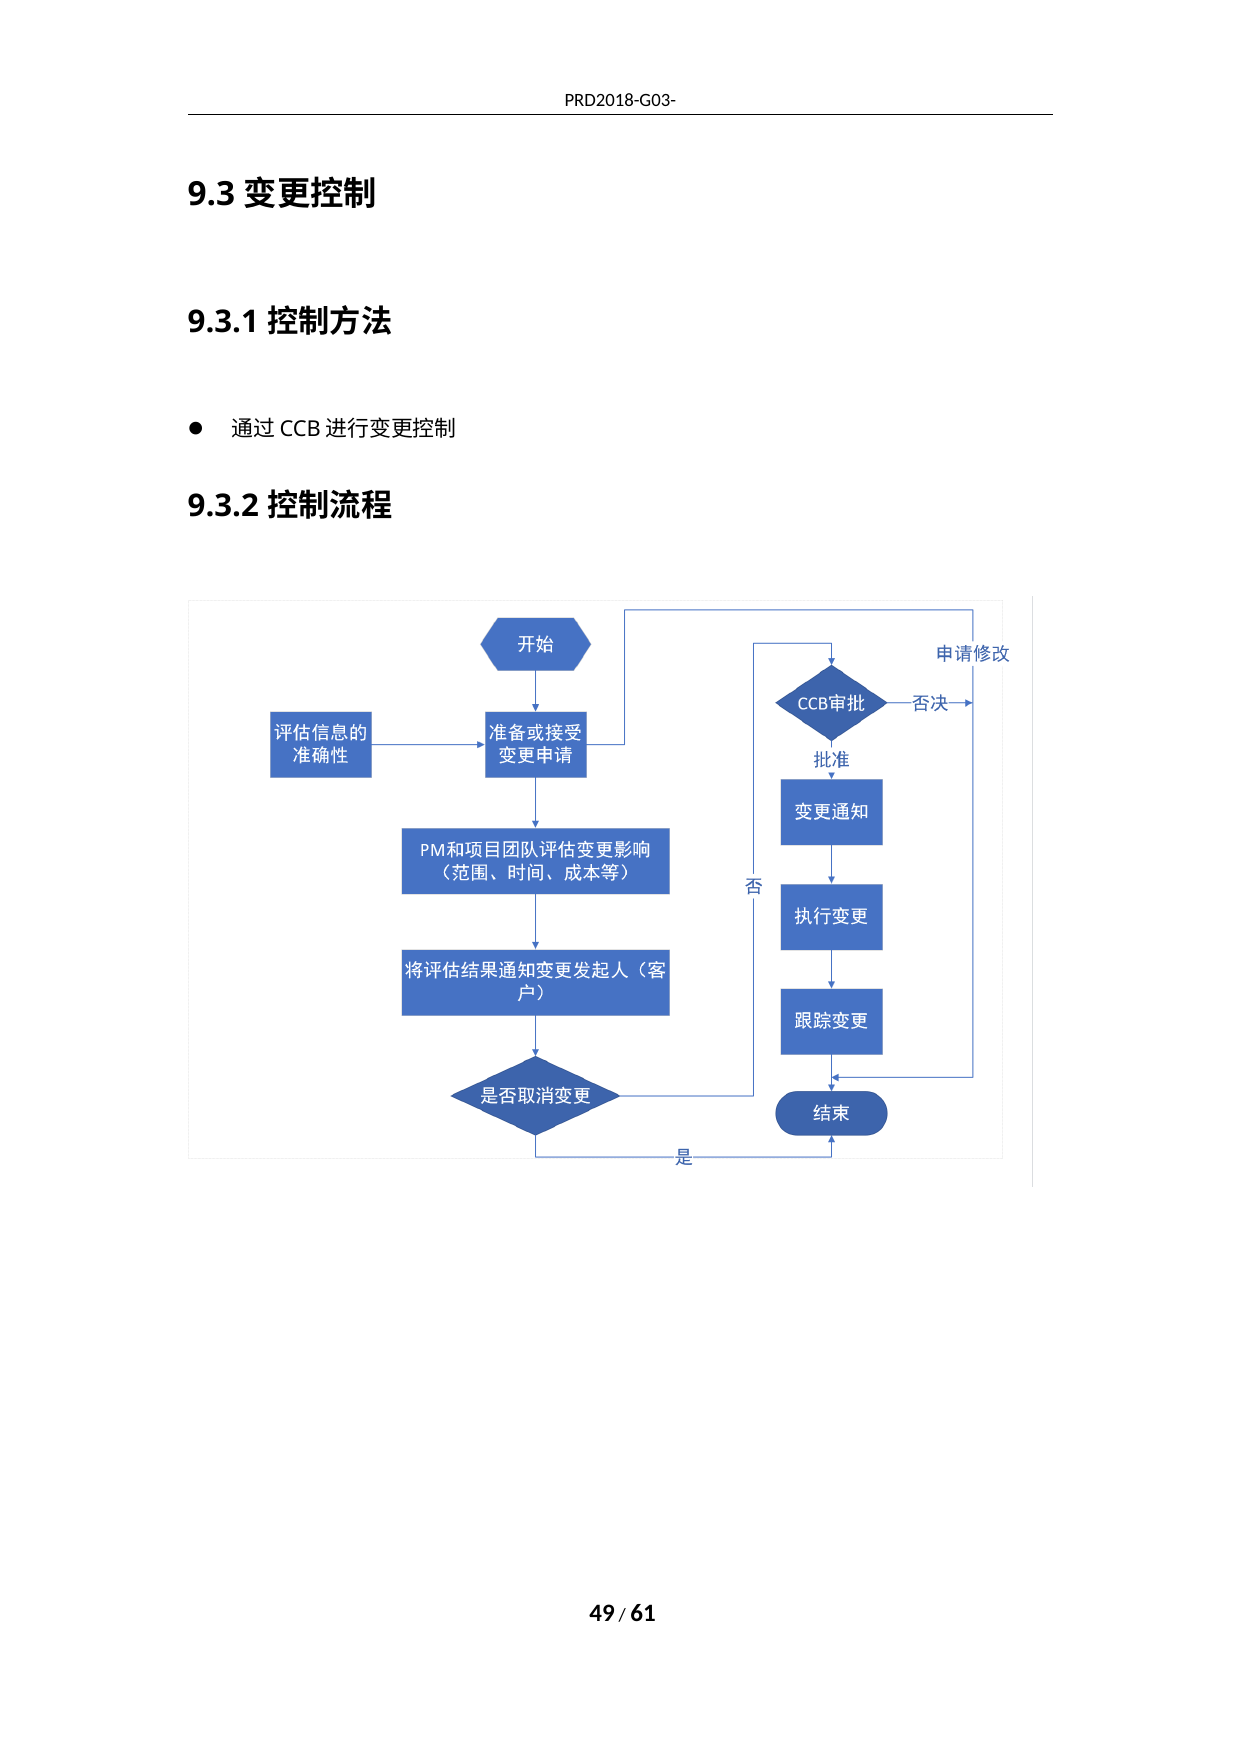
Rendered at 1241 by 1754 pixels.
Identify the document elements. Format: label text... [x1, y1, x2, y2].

subtitle 9.3 变更控制 [187, 158, 1053, 223]
subtitle 9.3.2 控制流程 [187, 471, 1053, 536]
list 通过CCB进行变更控制 [187, 411, 1053, 444]
picture [187, 596, 1033, 1187]
subtitle 9.3.1 控制方法 [187, 286, 1053, 351]
